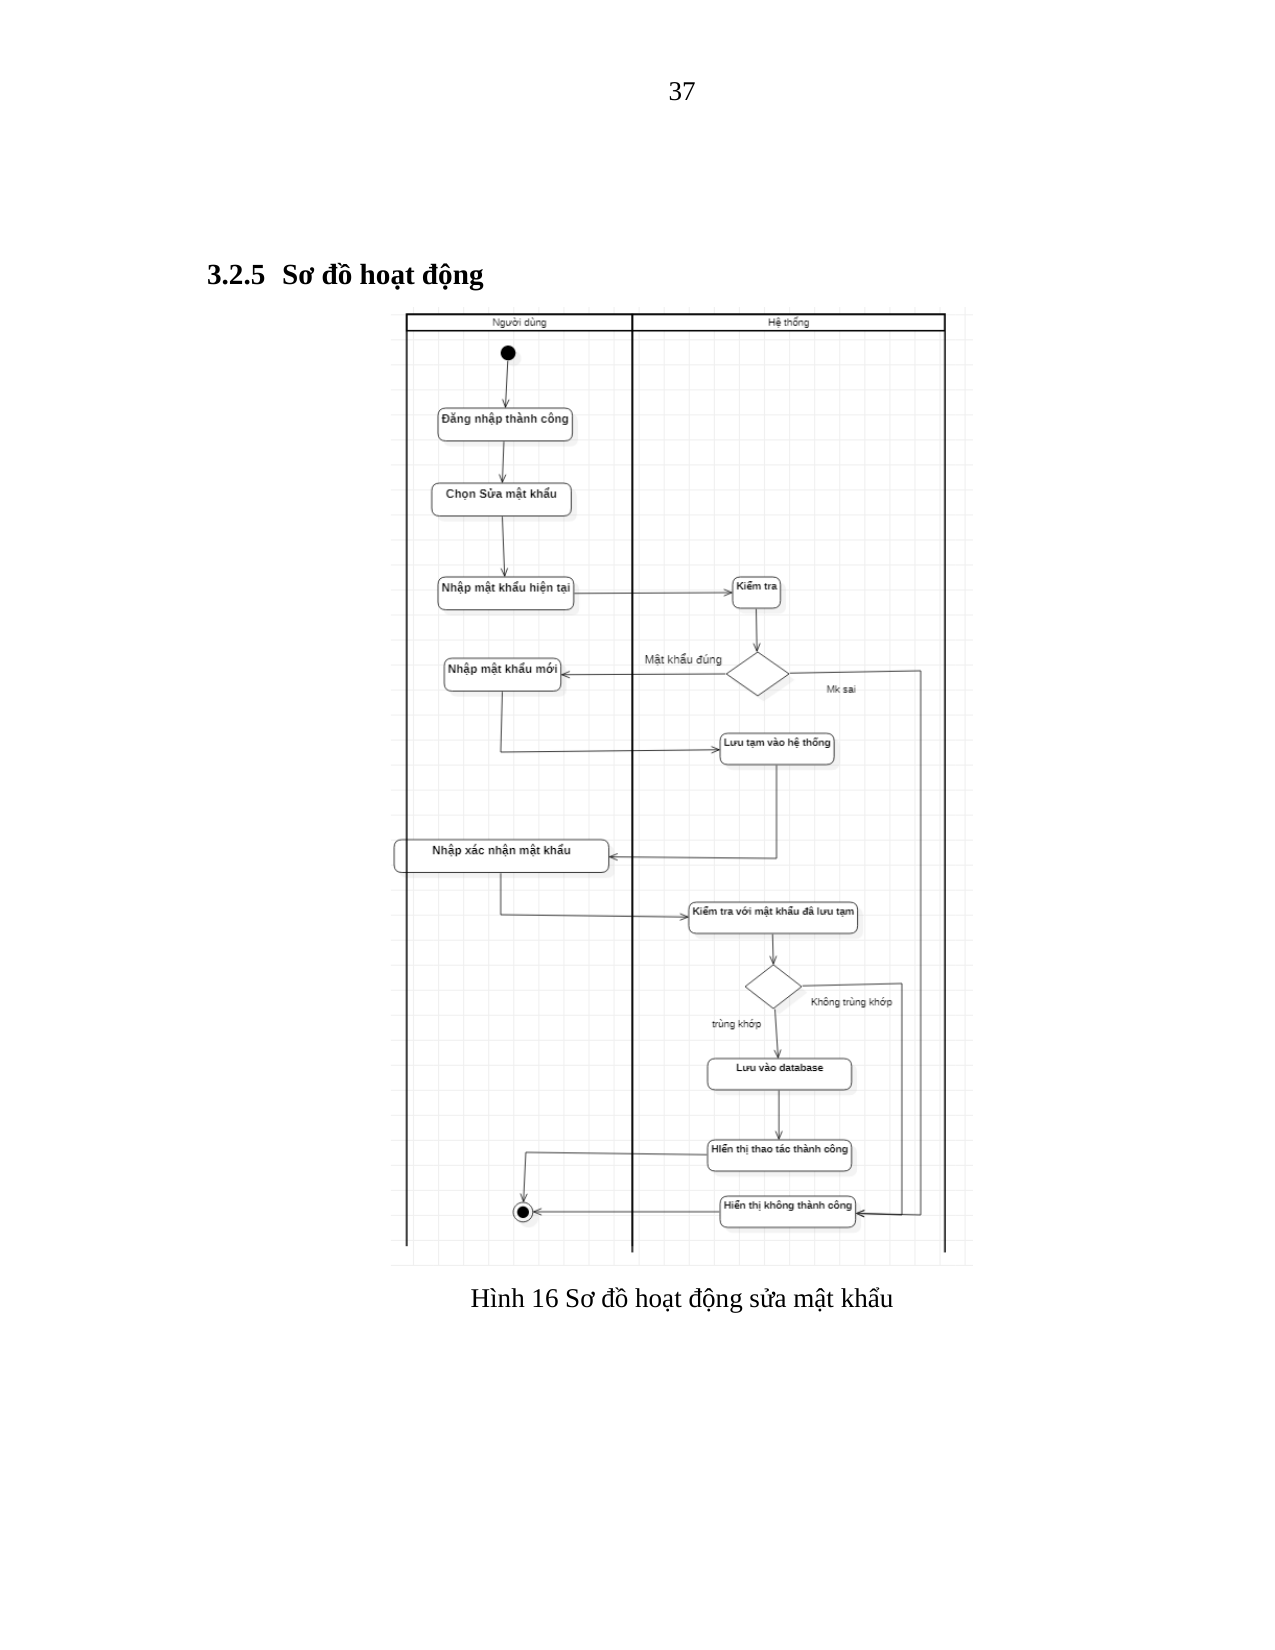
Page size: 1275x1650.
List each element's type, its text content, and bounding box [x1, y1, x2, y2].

picture [390, 307, 973, 1266]
list Sơ đồ hoạt động [207, 257, 1157, 291]
